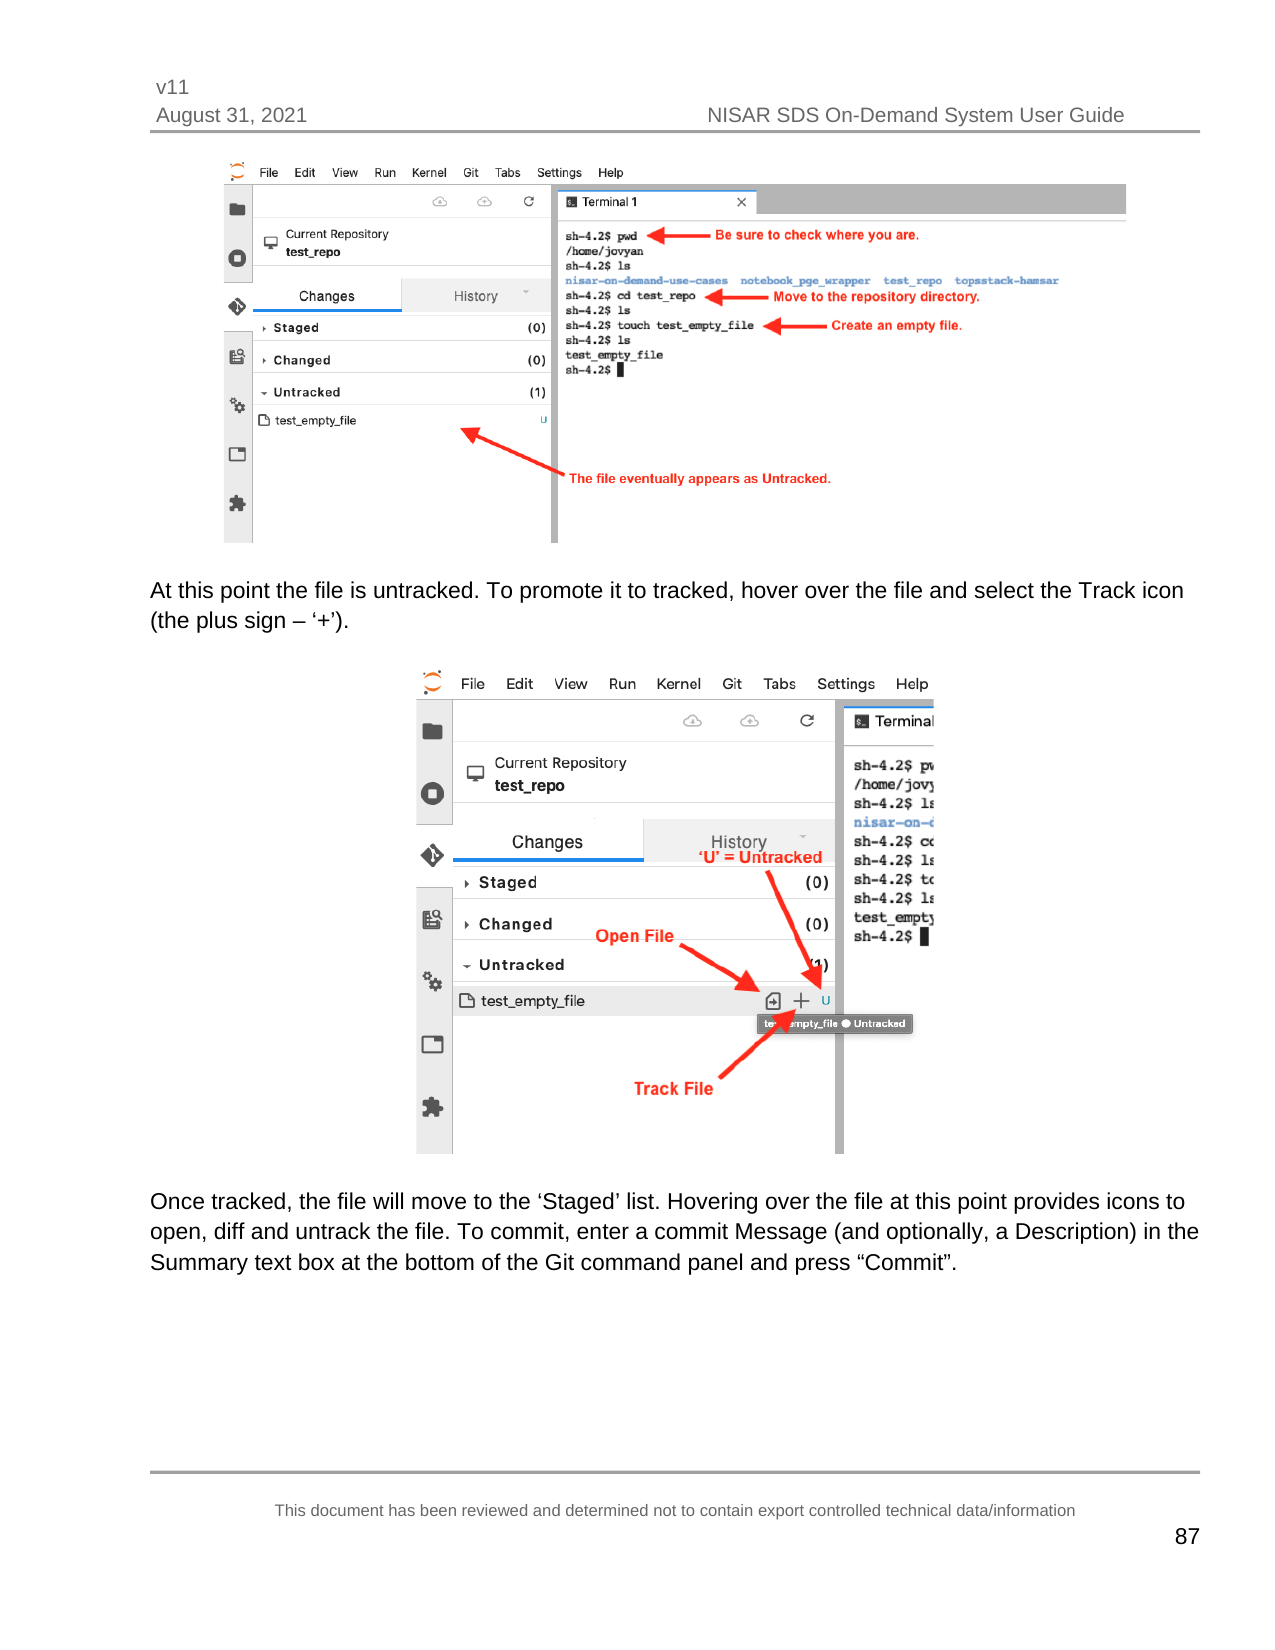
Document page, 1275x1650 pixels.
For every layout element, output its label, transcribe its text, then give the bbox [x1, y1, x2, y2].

text Once tracked, the file will move to the ‘Staged’ list. Hovering over the file at this point provides icons to open, diff and untrack the file. To commit, enter a commit Message (and optionally, a Description) in the Summary text box at the bottom of the Git command panel and press “Commit”. [150, 1188, 1200, 1275]
text At this point the file is untracked. To promote it to tracked, hover over the file and select the Track icon (the plus sign – ‘+’). [150, 577, 1200, 633]
picture [223, 160, 1127, 543]
picture [416, 667, 934, 1154]
